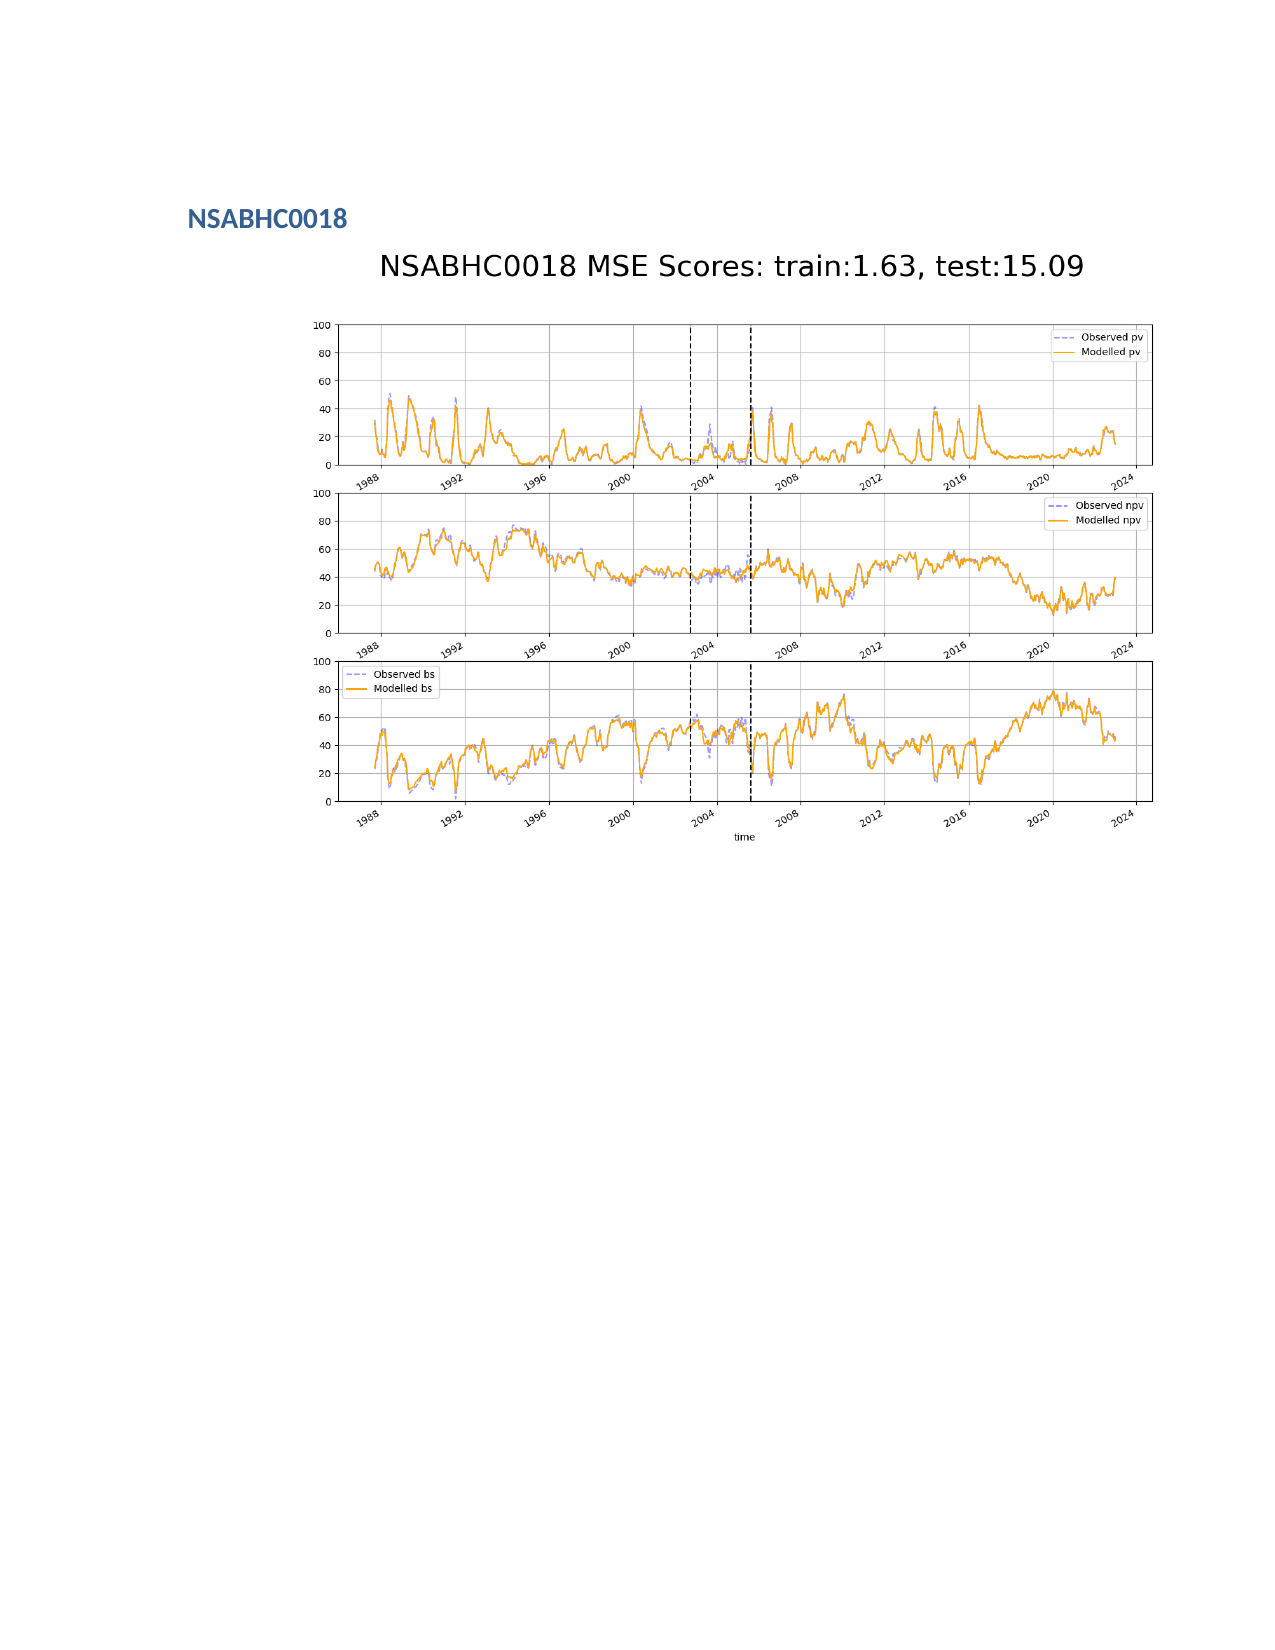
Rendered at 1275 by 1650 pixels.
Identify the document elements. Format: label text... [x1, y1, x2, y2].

subtitle NSABHC0018 [187, 200, 1087, 236]
picture [206, 241, 1257, 941]
